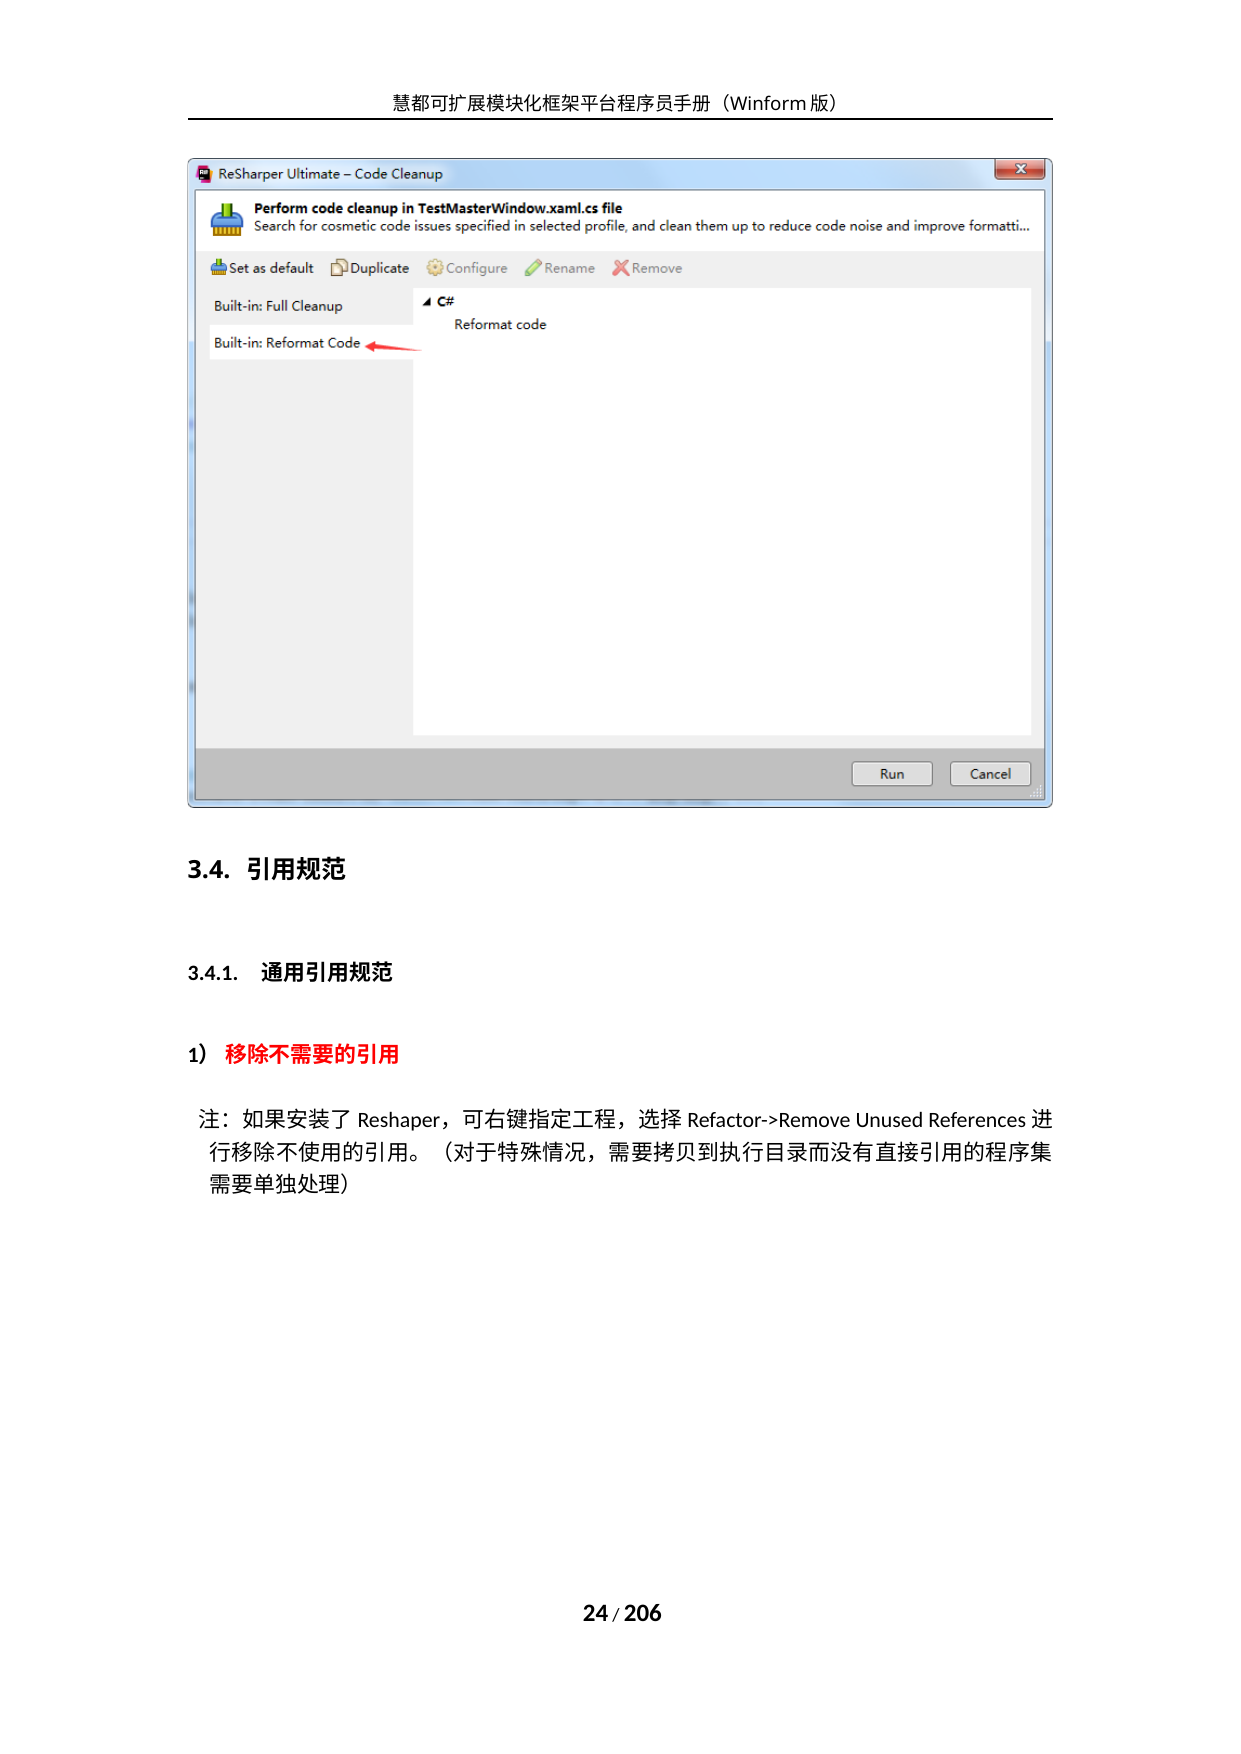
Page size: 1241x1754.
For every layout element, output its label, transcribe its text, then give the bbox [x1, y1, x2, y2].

subtitle 引用规范 [187, 836, 1053, 901]
picture [187, 158, 1053, 808]
list 移除不需要的引用 [187, 1037, 1053, 1069]
text 注：如果安装了Reshaper，可右键指定工程，选择Refactor->Remove Unused References进行移除不使用的引用。（对于特殊情况，需要拷贝到执行目录而没有直接引用的程序集需要单独处理） [198, 1102, 1053, 1199]
subtitle 通用引用规范 [187, 954, 1053, 987]
